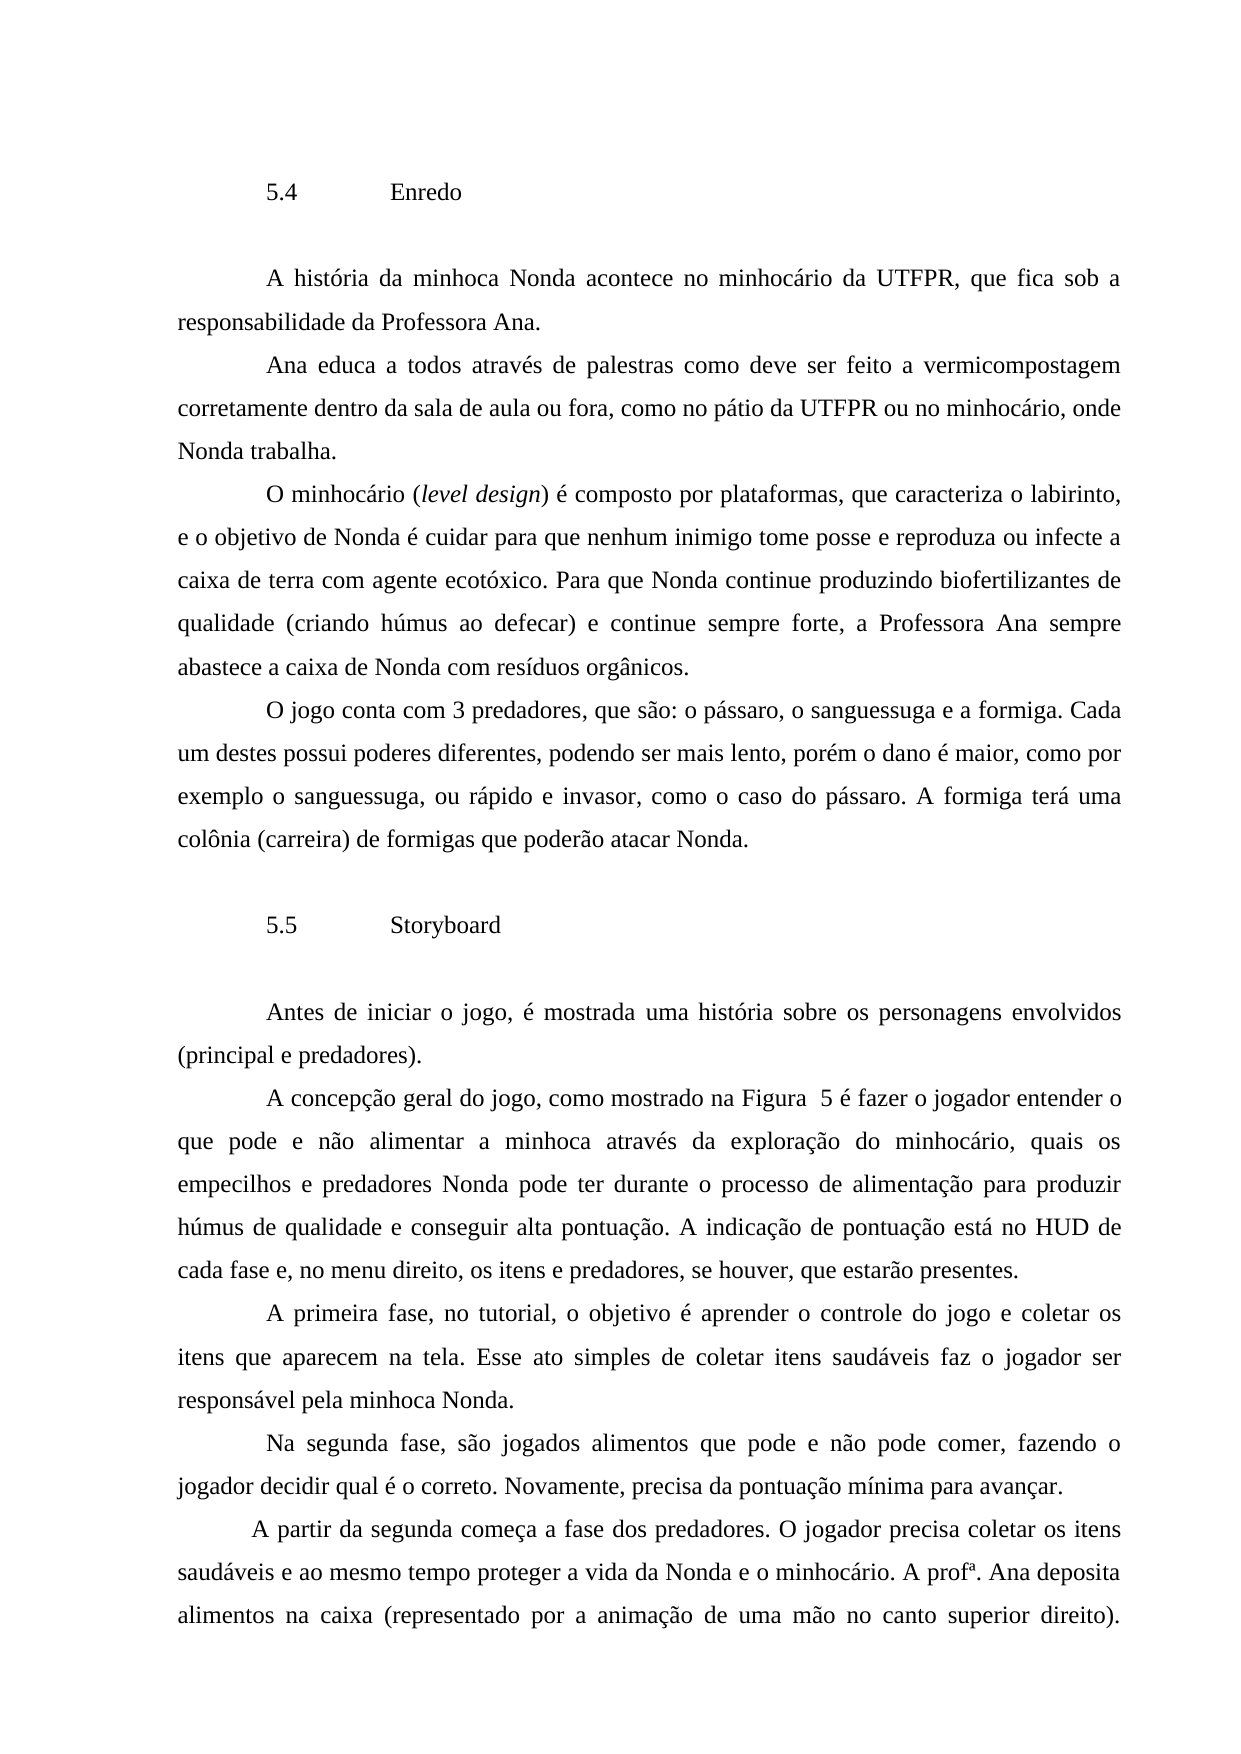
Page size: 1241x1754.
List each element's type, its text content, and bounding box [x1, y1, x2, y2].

text A concepção geral do jogo, como mostrado na é fazer o jogador entender o que pode e não alimentar a minhoca através da exploração do minhocário, quais os empecilhos e predadores Nonda pode ter durante o processo de alimentação para produzir húmus de qualidade e conseguir alta pontuação. A indicação de pontuação está no HUD de cada fase e, no menu direito, os itens e predadores, se houver, que estarão presentes. [177, 1083, 1122, 1284]
text A primeira fase, no tutorial, o objetivo é aprender o controle do jogo e coletar os itens que aparecem na tela. Esse ato simples de coletar itens saudáveis faz o jogador ser responsável pela minhoca Nonda. [177, 1298, 1122, 1413]
text Na segunda fase, são jogados alimentos que pode e não pode comer, fazendo o jogador decidir qual é o correto. Novamente, precisa da pontuação mínima para avançar. [177, 1428, 1122, 1500]
text 5.5 Storyboard [237, 910, 1122, 939]
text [177, 1514, 1122, 1629]
text O jogo conta com 3 predadores, que são: o pássaro, o sanguessuga e a formiga. Cada um destes possui poderes diferentes, podendo ser mais lento, porém o dano é maior, como por exemplo o sanguessuga, ou rápido e invasor, como o caso do pássaro. A formiga terá uma colônia (carreira) de formigas que poderão atacar Nonda. [177, 695, 1122, 853]
text Antes de iniciar o jogo, é mostrada uma história sobre os personagens envolvidos (principal e predadores). [177, 997, 1122, 1068]
text A história da minhoca Nonda acontece no minhocário da UTFPR, que fica sob a responsabilidade da Professora Ana. [177, 263, 1122, 335]
text O minhocário (level design) é composto por plataformas, que caracteriza o labirinto, e o objetivo de Nonda é cuidar para que nenhum inimigo tome posse e reproduza ou infecte a caixa de terra com agente ecotóxico. Para que Nonda continue produzindo biofertilizantes de qualidade (criando húmus ao defecar) e continue sempre forte, a Professora Ana sempre abastece a caixa de Nonda com resíduos orgânicos. [177, 479, 1122, 680]
text Ana educa a todos através de palestras como deve ser feito a vermicompostagem corretamente dentro da sala de aula ou fora, como no pátio da UTFPR ou no minhocário, onde Nonda trabalha. [177, 350, 1122, 465]
text 5.4 Enredo [237, 177, 1122, 206]
